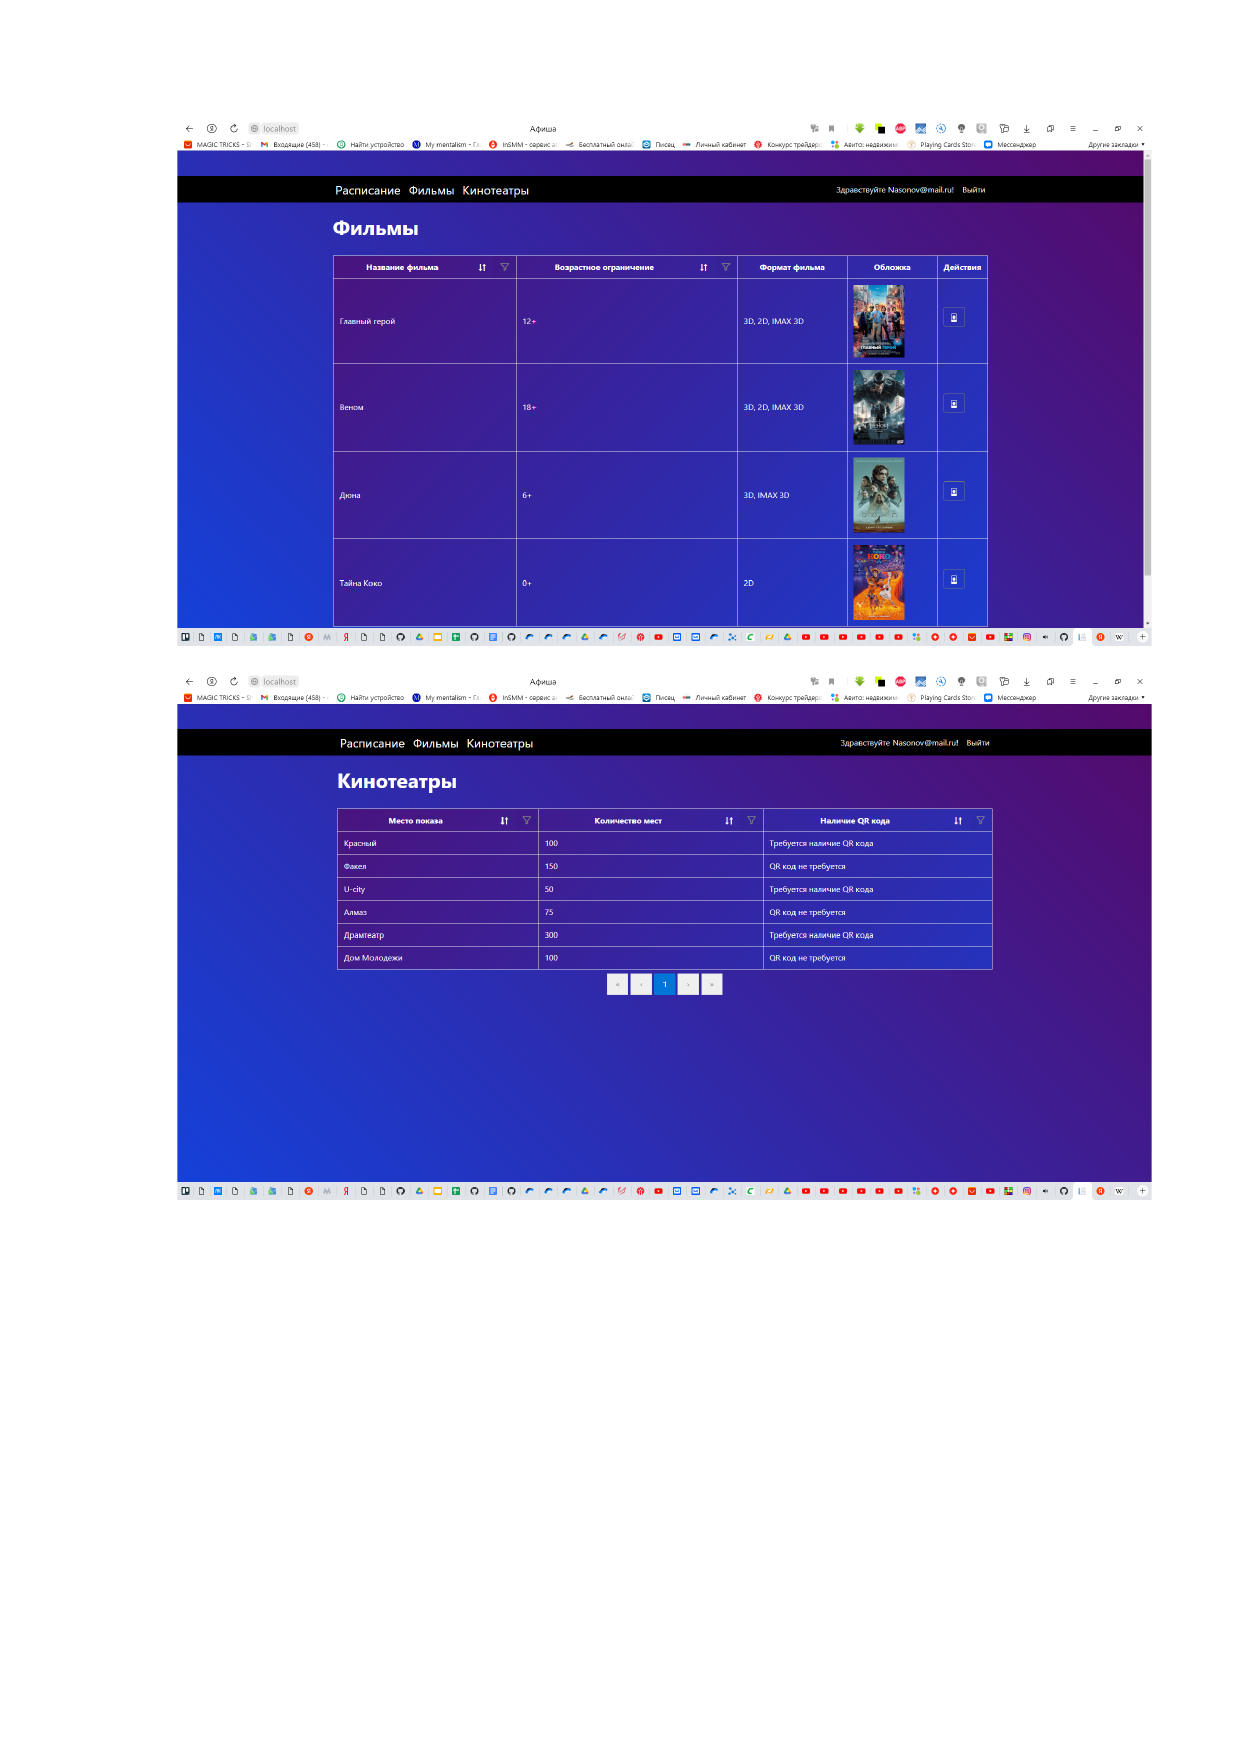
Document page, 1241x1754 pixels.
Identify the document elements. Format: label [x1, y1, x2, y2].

picture [177, 118, 1152, 646]
picture [177, 671, 1152, 1200]
